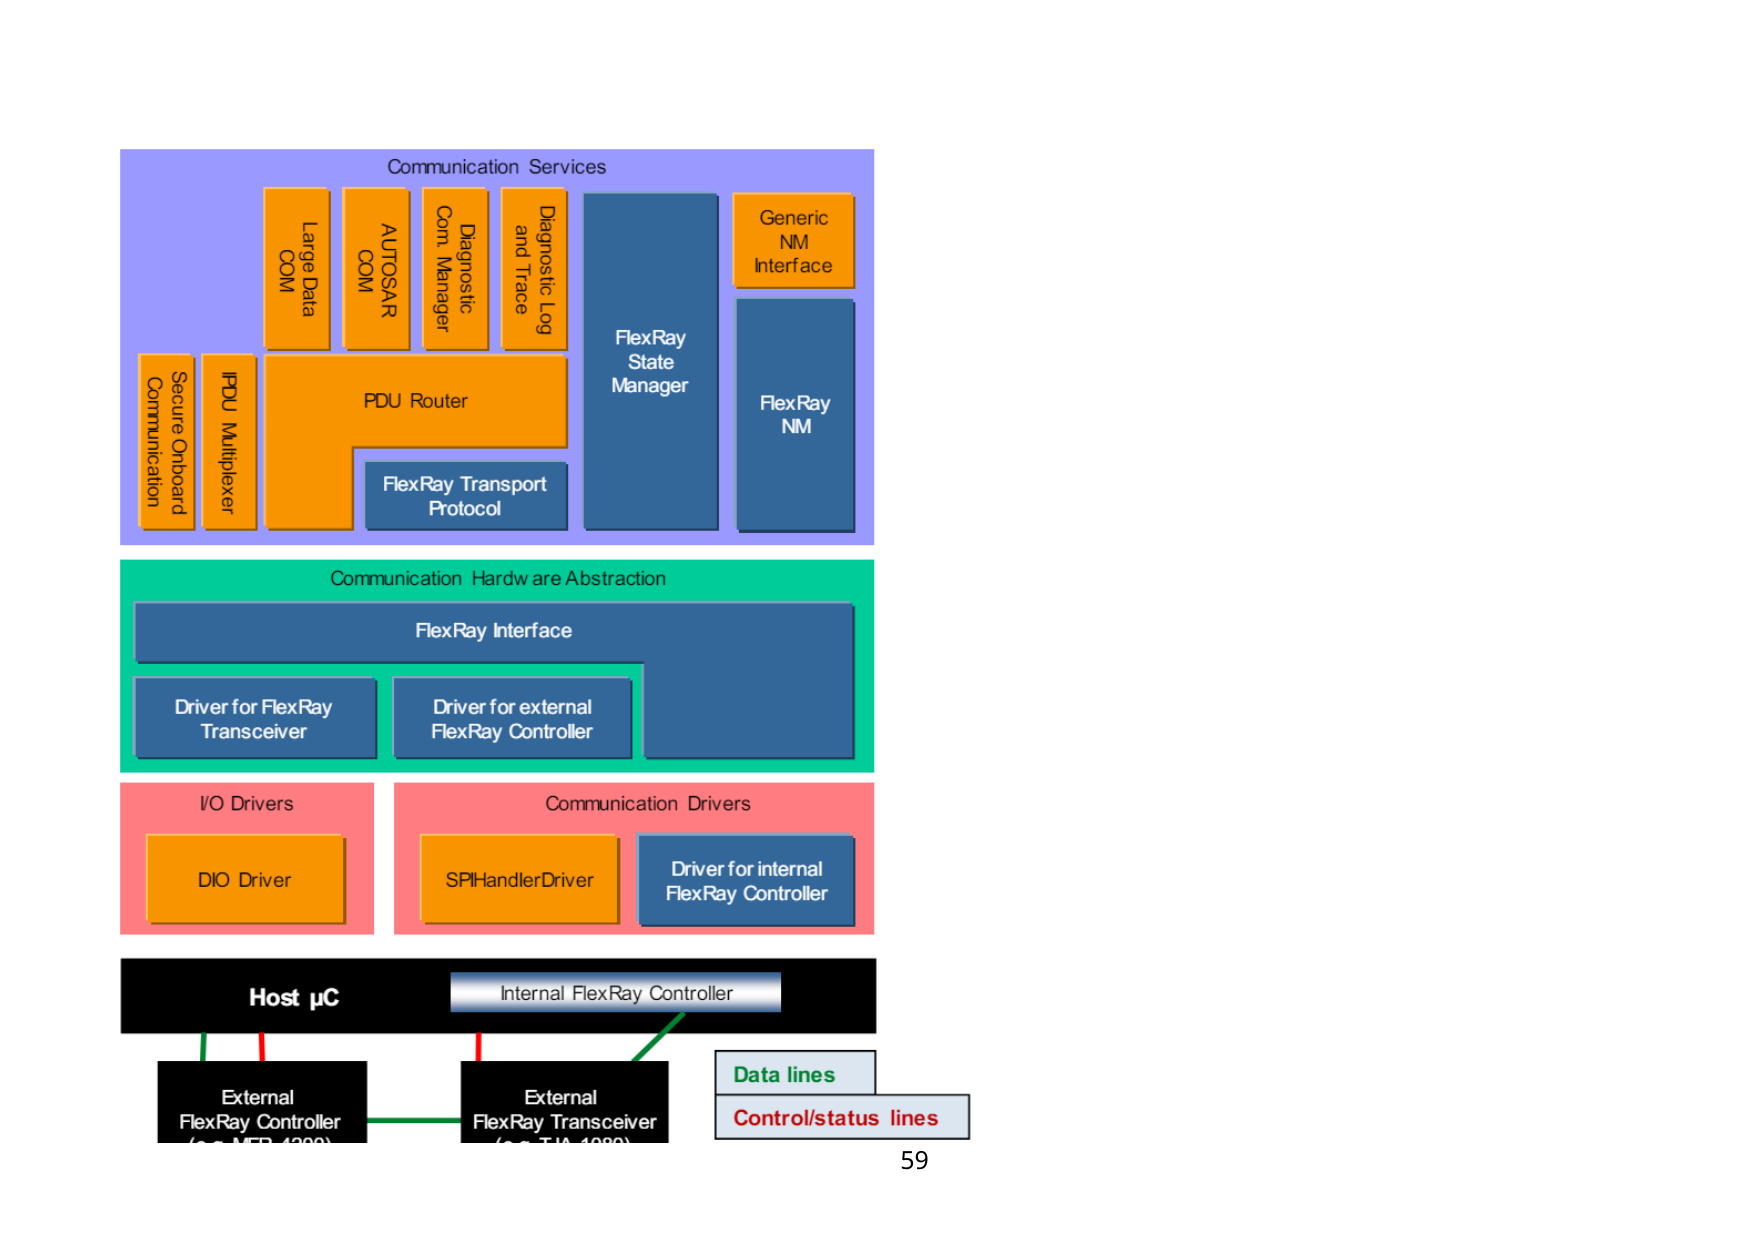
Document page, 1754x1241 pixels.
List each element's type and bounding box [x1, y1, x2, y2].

picture [118, 147, 973, 1143]
